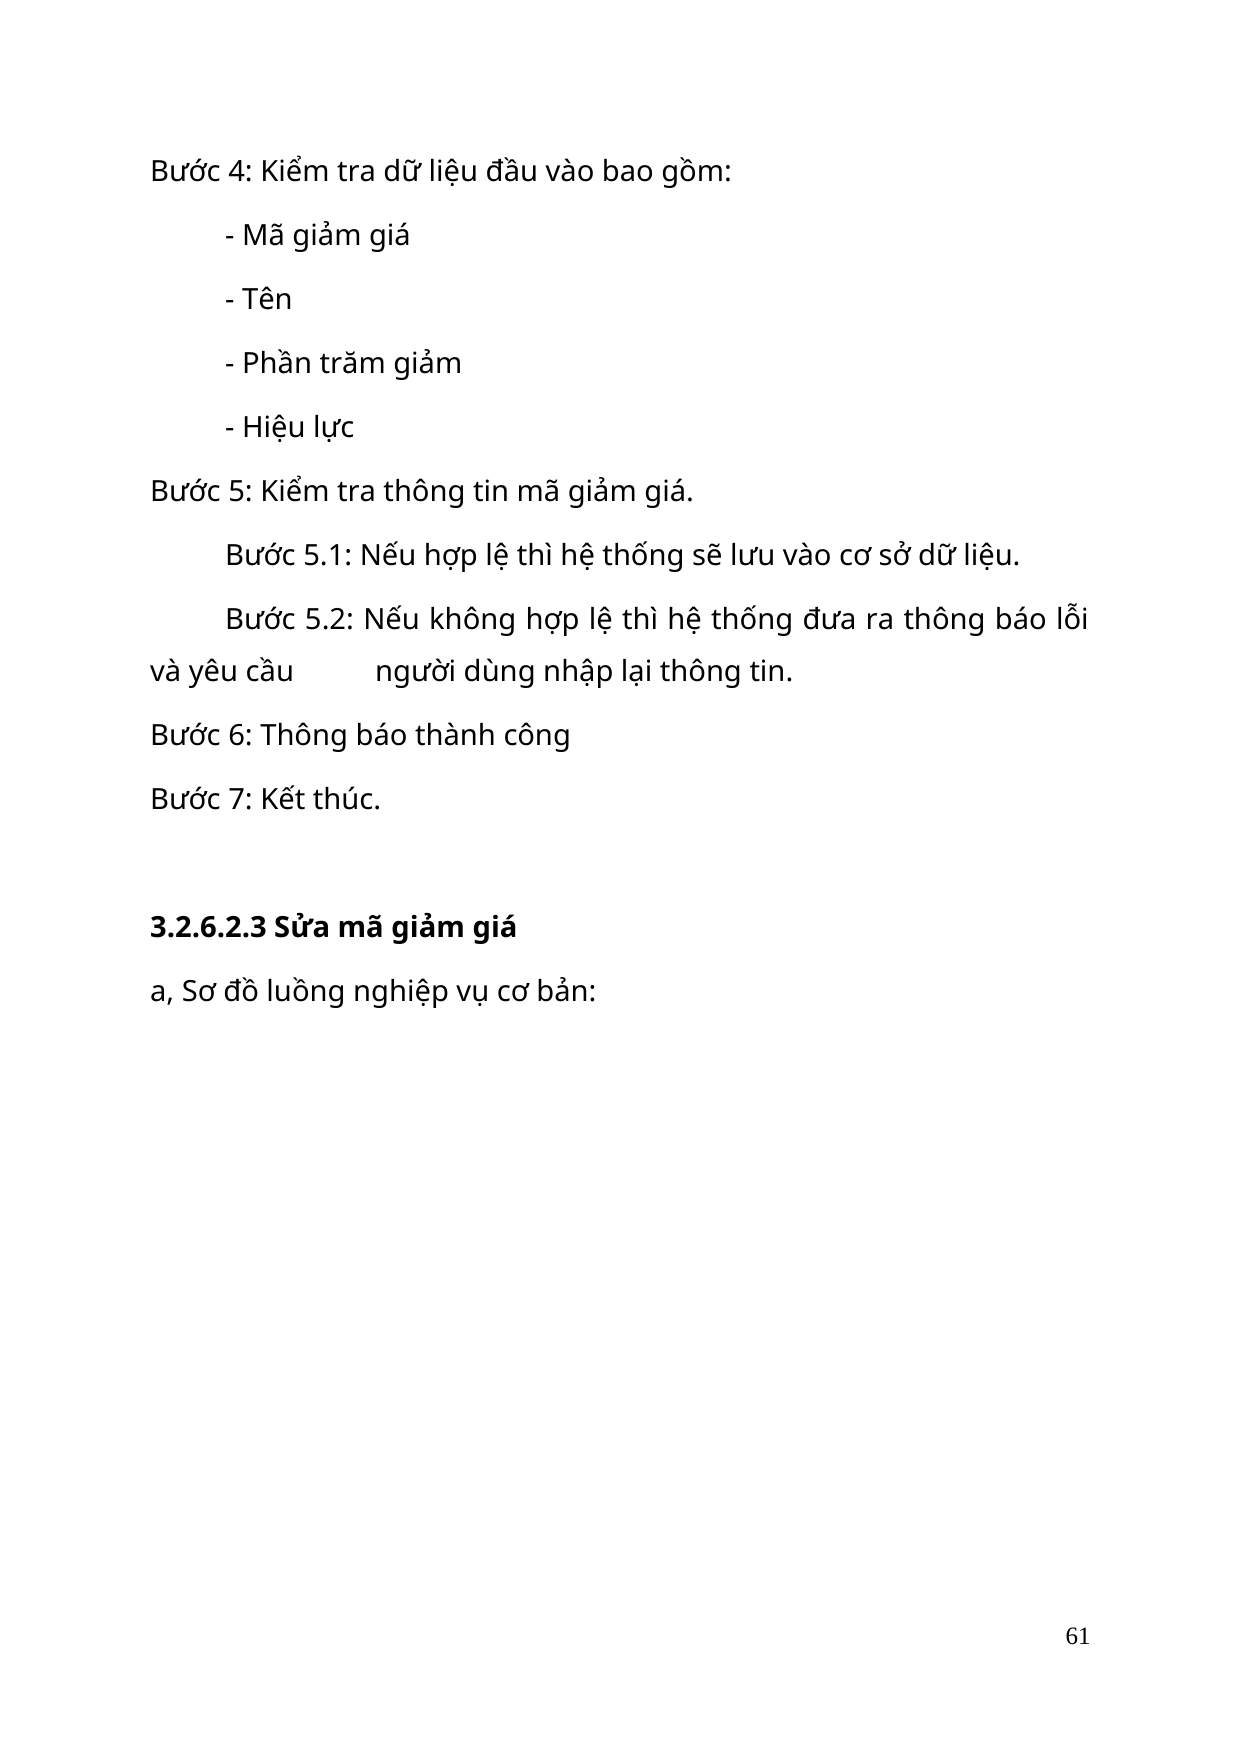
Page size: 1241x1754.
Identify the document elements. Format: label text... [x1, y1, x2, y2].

text Bước 5.2: Nếu không hợp lệ thì hệ thống đưa ra thông báo lỗi và yêu cầu người dùng nhập lại thông tin. [150, 598, 1090, 690]
text - Tên [150, 278, 1090, 318]
text a, Sơ đồ luồng nghiệp vụ cơ bản: [150, 970, 1090, 1010]
text Bước 5: Kiểm tra thông tin mã giảm giá. [150, 470, 1090, 510]
text Bước 5.1: Nếu hợp lệ thì hệ thống sẽ lưu vào cơ sở dữ liệu. [150, 534, 1090, 574]
subtitle 3.2.6.2.3 Sửa mã giảm giá [150, 906, 1090, 946]
text - Mã giảm giá [150, 214, 1090, 254]
text - Hiệu lực [150, 406, 1090, 446]
text - Phần trăm giảm [150, 342, 1090, 382]
text Bước 6: Thông báo thành công [150, 714, 1090, 754]
text Bước 7: Kết thúc. [150, 778, 1090, 818]
text Bước 4: Kiểm tra dữ liệu đầu vào bao gồm: [150, 150, 1090, 190]
